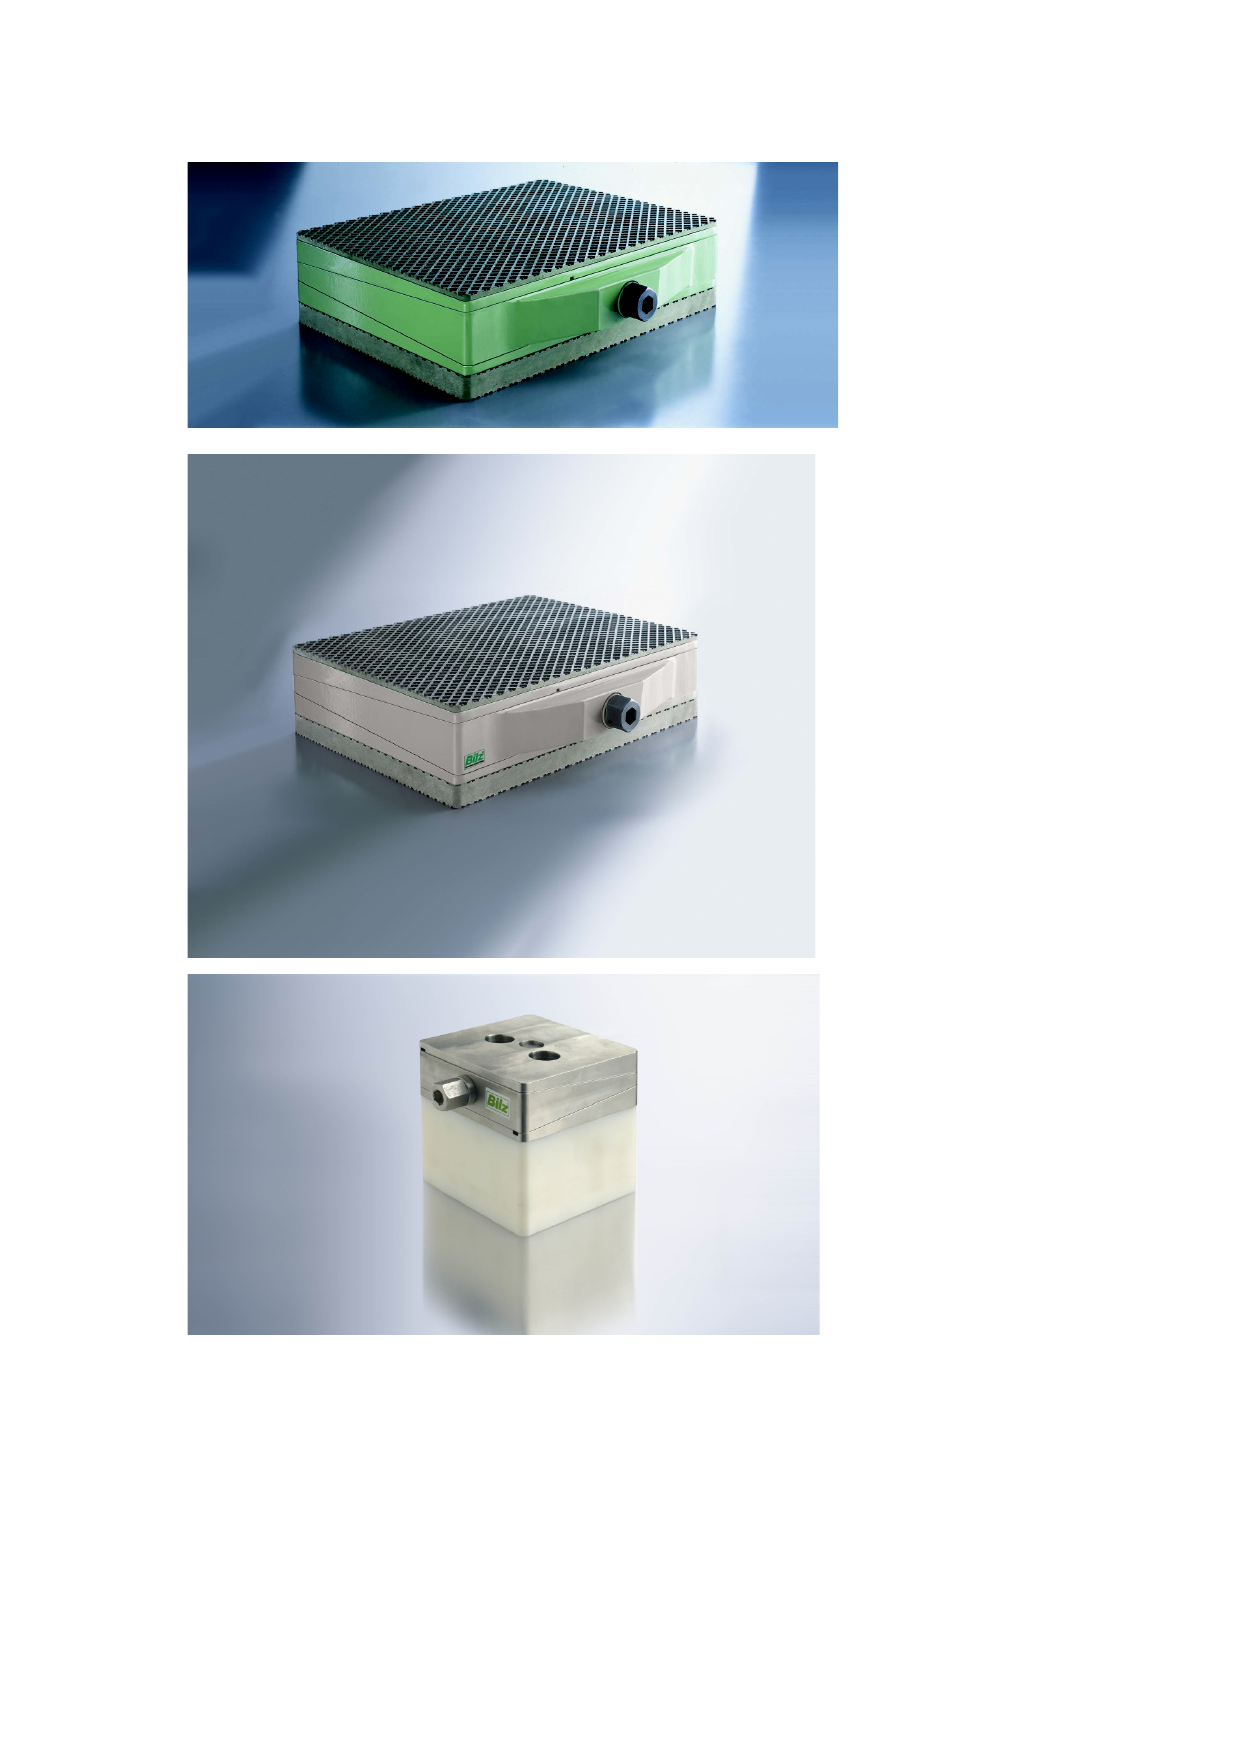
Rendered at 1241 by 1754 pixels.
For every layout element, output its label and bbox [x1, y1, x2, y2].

picture [187, 162, 839, 428]
picture [187, 454, 816, 958]
picture [187, 974, 820, 1335]
